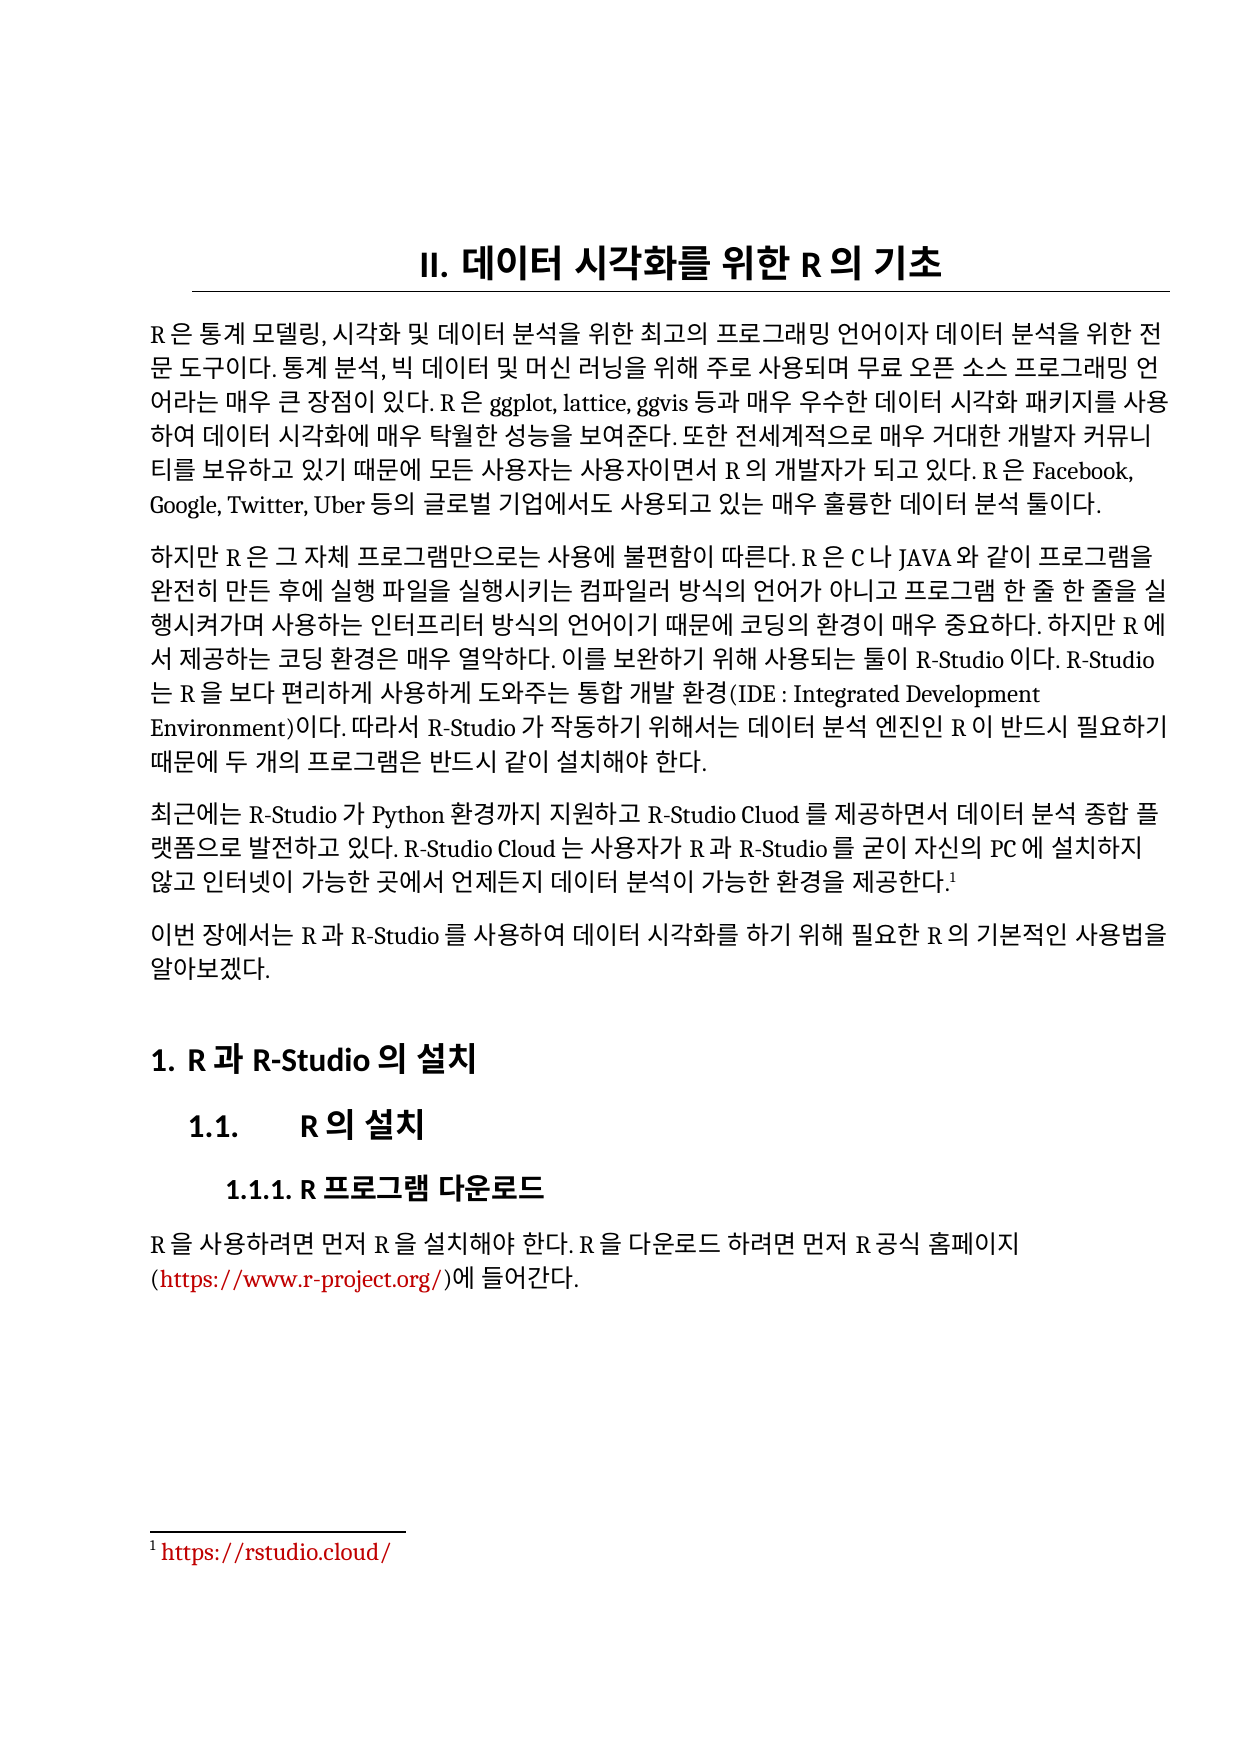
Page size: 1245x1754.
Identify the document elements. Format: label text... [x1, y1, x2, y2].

text 이번 장에서는 R과 R-Studio를 사용하여 데이터 시각화를 하기 위해 필요한 R의 기본적인 사용법을 알아보겠다. [150, 918, 1170, 986]
text 최근에는 R-Studio가 Python 환경까지 지원하고 R-Studio Cluod를 제공하면서 데이터 분석 종합 플랫폼으로 발전하고 있다. R-Studio Cloud는 사용자가 R과 R-Studio를 굳이 자신의 PC에 설치하지 않고 인터넷이 가능한 곳에서 언제든지 데이터 분석이 가능한 환경을 제공한다. [150, 797, 1170, 899]
subtitle R의 설치 [187, 1102, 1170, 1148]
text R은 통계 모델링, 시각화 및 데이터 분석을 위한 최고의 프로그래밍 언어이자 데이터 분석을 위한 전문 도구이다. 통계 분석, 빅 데이터 및 머신 러닝을 위해 주로 사용되며 무료 오픈 소스 프로그래밍 언어라는 매우 큰 장점이 있다. R은 ggplot, lattice, ggvis 등과 매우 우수한 데이터 시각화 패키지를 사용하여 데이터 시각화에 매우 탁월한 성능을 보여준다. 또한 전세계적으로 매우 거대한 개발자 커뮤니티를 보유하고 있기 때문에 모든 사용자는 사용자이면서 R의 개발자가 되고 있다. R은 Facebook, Google, Twitter, Uber 등의 글로벌 기업에서도 사용되고 있는 매우 훌륭한 데이터 분석 툴이다. [150, 317, 1170, 521]
subtitle R과 R-Studio의 설치 [150, 1036, 1170, 1081]
subtitle R 프로그램 다운로드 [225, 1168, 1170, 1208]
text 하지만 R은 그 자체 프로그램만으로는 사용에 불편함이 따른다. R은 C나 JAVA와 같이 프로그램을 완전히 만든 후에 실행 파일을 실행시키는 컴파일러 방식의 언어가 아니고 프로그램 한 줄 한 줄을 실행시켜가며 사용하는 인터프리터 방식의 언어이기 때문에 코딩의 환경이 매우 중요하다. 하지만 R에서 제공하는 코딩 환경은 매우 열악하다. 이를 보완하기 위해 사용되는 툴이 R-Studio이다. R-Studio는 R을 보다 편리하게 사용하게 도와주는 통합 개발 환경(IDE : Integrated Development Environment)이다. 따라서 R-Studio가 작동하기 위해서는 데이터 분석 엔진인 R이 반드시 필요하기 때문에 두 개의 프로그램은 반드시 같이 설치해야 한다. [150, 540, 1170, 778]
text R을 사용하려면 먼저 R을 설치해야 한다. R을 다운로드 하려면 먼저 R공식 홈페이지(https://www.r-project.org/)에 들어간다. [150, 1227, 1170, 1295]
title 데이터 시각화를 위한 R의 기초 [192, 237, 1170, 291]
